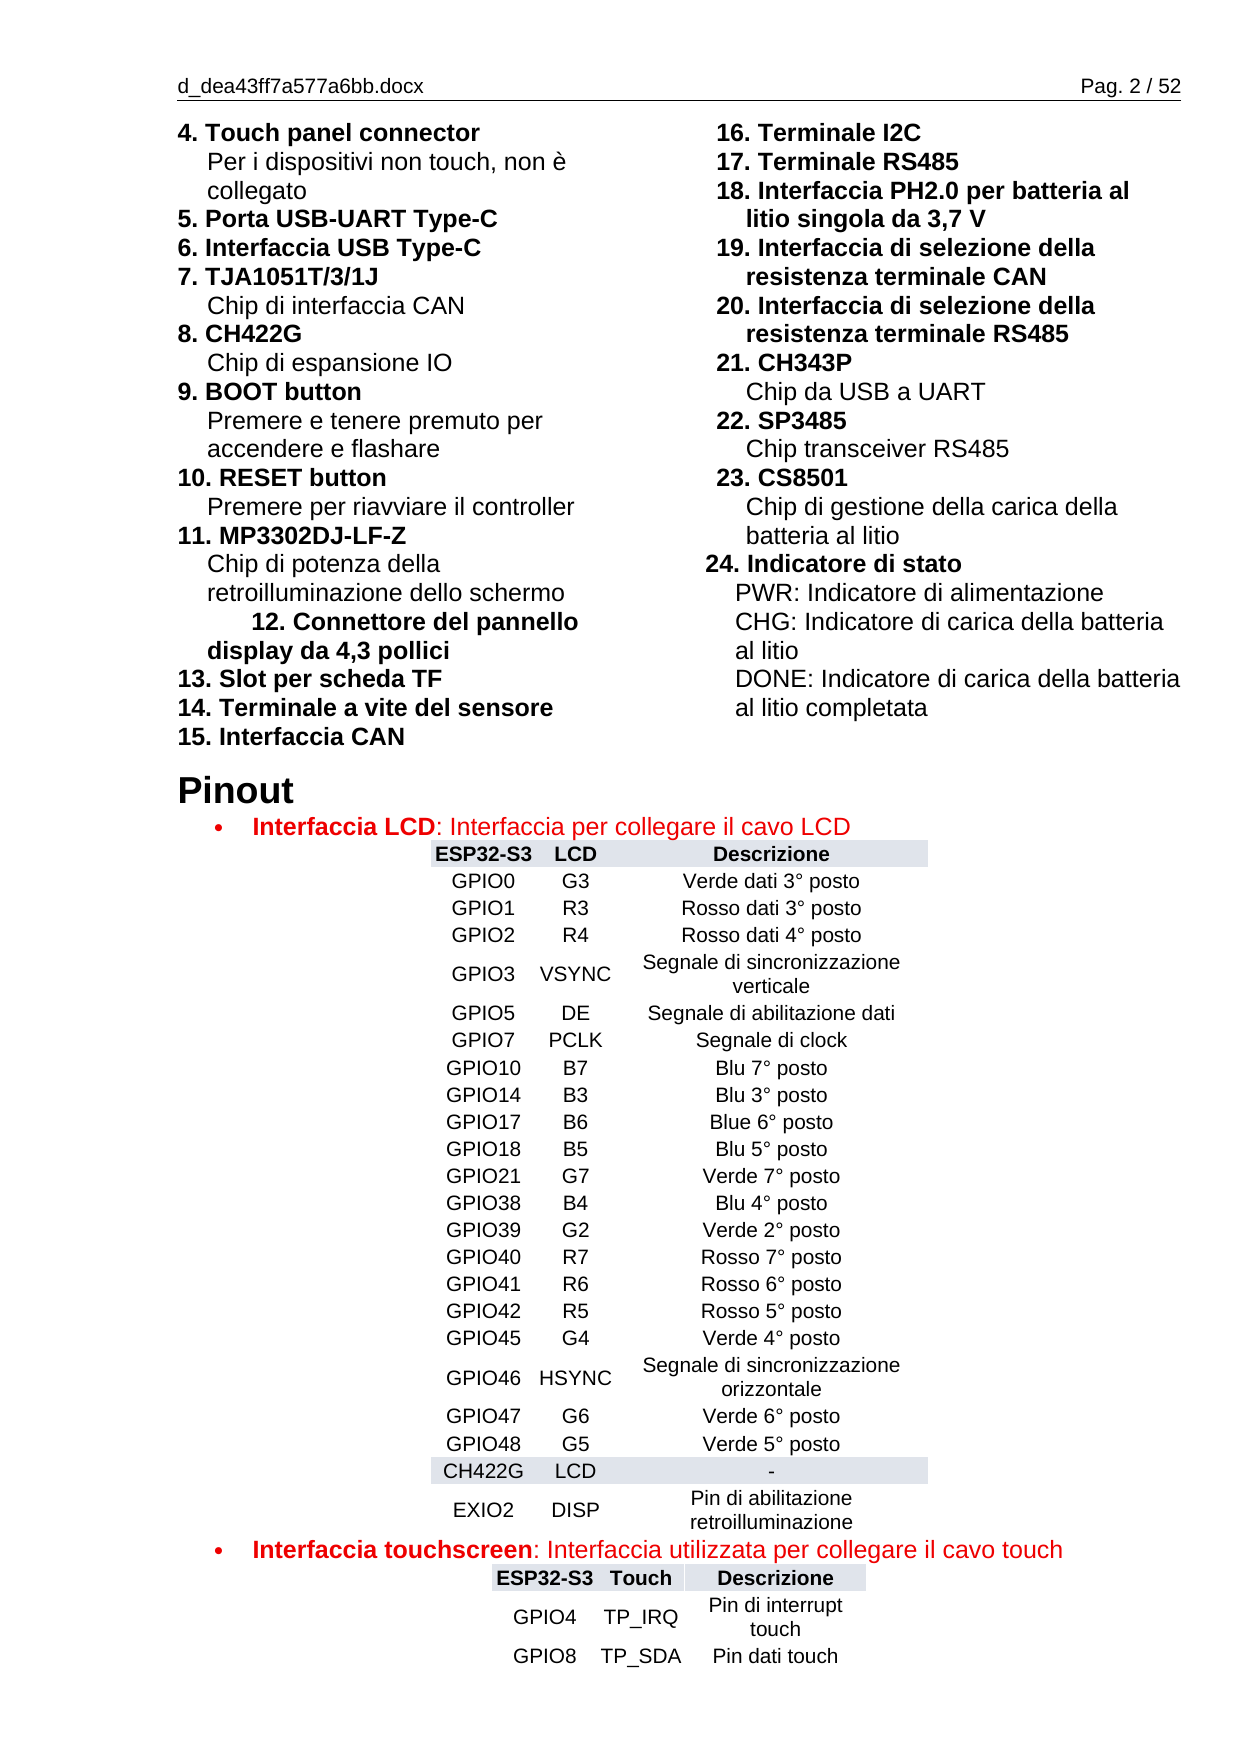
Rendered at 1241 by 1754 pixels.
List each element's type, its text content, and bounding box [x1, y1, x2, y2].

table_cell G2 [536, 1216, 615, 1243]
table_cell GPIO3 [431, 949, 536, 1000]
table_cell Verde 4° posto [615, 1325, 928, 1352]
text Interfaccia LCD: Interfaccia per collegare il cavo LCD [215, 812, 1181, 840]
table_cell G4 [536, 1325, 615, 1352]
table_cell GPIO1 [431, 895, 536, 922]
text 8. CH422G Chip di espansione IO [177, 319, 642, 377]
table_cell Blu 5° posto [615, 1135, 928, 1162]
text 22. SP3485 Chip transceiver RS485 [716, 406, 1181, 463]
text Pinout [177, 768, 1181, 812]
text 23. CS8501 Chip di gestione della carica della batteria al litio [716, 463, 1181, 549]
table_header ESP32-S3 [492, 1564, 597, 1591]
table_cell G3 [536, 868, 615, 894]
table_cell CH422G [431, 1457, 536, 1484]
table_cell GPIO47 [431, 1403, 536, 1430]
text 17. Terminale RS485 [716, 147, 1181, 176]
table_header LCD [536, 840, 615, 867]
table_cell VSYNC [536, 949, 615, 1000]
table_cell Rosso dati 4° posto [615, 922, 928, 949]
table_cell G7 [536, 1162, 615, 1189]
table_cell TP_SDA [597, 1642, 684, 1669]
table_cell G6 [536, 1403, 615, 1430]
table_cell HSYNC [536, 1352, 615, 1403]
table_cell LCD [536, 1457, 615, 1484]
text 9. BOOT button Premere e tenere premuto per accendere e flashare [177, 377, 642, 463]
text Interfaccia touchscreen: Interfaccia utilizzata per collegare il cavo touch [215, 1535, 1181, 1564]
table_cell R7 [536, 1244, 615, 1271]
table_cell GPIO41 [431, 1271, 536, 1298]
table_cell GPIO21 [431, 1162, 536, 1189]
table_cell Pin di abilitazione retroilluminazione [615, 1484, 928, 1535]
table_cell GPIO42 [431, 1298, 536, 1325]
table_cell Blu 4° posto [615, 1189, 928, 1216]
text 11. MP3302DJ-LF-Z Chip di potenza della retroilluminazione dello schermo 12. Connettore del pannello display da 4,3 pollici [177, 521, 642, 664]
text 5. Porta USB-UART Type-C [177, 204, 642, 233]
text 21. CH343P Chip da USB a UART [716, 348, 1181, 406]
table_header Descrizione [615, 840, 928, 867]
table_cell GPIO2 [431, 922, 536, 949]
table_cell B3 [536, 1081, 615, 1108]
table_cell Verde 2° posto [615, 1216, 928, 1243]
table_cell Blu 3° posto [615, 1081, 928, 1108]
table_header Touch [597, 1564, 684, 1591]
table_cell R3 [536, 895, 615, 922]
table_cell GPIO5 [431, 1000, 536, 1027]
table_cell GPIO4 [492, 1591, 597, 1642]
table_cell Verde 5° posto [615, 1430, 928, 1457]
table_cell B4 [536, 1189, 615, 1216]
text 19. Interfaccia di selezione della resistenza terminale CAN [716, 233, 1181, 291]
table_header ESP32-S3 [431, 840, 536, 867]
table_cell Pin di interrupt touch [685, 1591, 866, 1642]
table_cell EXIO2 [431, 1484, 536, 1535]
table_cell GPIO39 [431, 1216, 536, 1243]
text 20. Interfaccia di selezione della resistenza terminale RS485 [716, 291, 1181, 348]
table_cell R5 [536, 1298, 615, 1325]
table_cell Segnale di abilitazione dati [615, 1000, 928, 1027]
table_cell GPIO46 [431, 1352, 536, 1403]
text 4. Touch panel connector Per i dispositivi non touch, non è collegato [177, 118, 642, 204]
table_cell DE [536, 1000, 615, 1027]
table_cell GPIO45 [431, 1325, 536, 1352]
text 15. Interfaccia CAN [177, 722, 642, 751]
text 14. Terminale a vite del sensore [177, 693, 642, 722]
table_cell Rosso 6° posto [615, 1271, 928, 1298]
text 13. Slot per scheda TF [177, 664, 642, 693]
table_cell Verde dati 3° posto [615, 868, 928, 894]
table_cell GPIO38 [431, 1189, 536, 1216]
table_cell Rosso 5° posto [615, 1298, 928, 1325]
table_cell GPIO0 [431, 868, 536, 894]
table_cell B7 [536, 1054, 615, 1081]
table_cell Verde 6° posto [615, 1403, 928, 1430]
text 6. Interfaccia USB Type-C [177, 233, 642, 262]
table_cell TP_IRQ [597, 1591, 684, 1642]
text 24. Indicatore di stato PWR: Indicatore di alimentazione CHG: Indicatore di carica della batteria al litio DONE: Indicatore di carica della batteria al litio completata [705, 549, 1181, 722]
table_cell Segnale di sincronizzazione orizzontale [615, 1352, 928, 1403]
table_cell - [615, 1457, 928, 1484]
text 16. Terminale I2C [716, 118, 1181, 147]
text 7. TJA1051T/3/1J Chip di interfaccia CAN [177, 262, 642, 319]
table_cell GPIO48 [431, 1430, 536, 1457]
table_cell Segnale di clock [615, 1027, 928, 1054]
table_cell GPIO40 [431, 1244, 536, 1271]
table_cell Blu 7° posto [615, 1054, 928, 1081]
text 18. Interfaccia PH2.0 per batteria al litio singola da 3,7 V [716, 176, 1181, 233]
table_cell GPIO17 [431, 1108, 536, 1135]
table_cell Verde 7° posto [615, 1162, 928, 1189]
table_cell R4 [536, 922, 615, 949]
table_cell DISP [536, 1484, 615, 1535]
table_header Descrizione [685, 1564, 866, 1591]
table_cell Pin dati touch [685, 1642, 866, 1669]
table_cell GPIO8 [492, 1642, 597, 1669]
table_cell Rosso dati 3° posto [615, 895, 928, 922]
table_cell Rosso 7° posto [615, 1244, 928, 1271]
table_cell GPIO14 [431, 1081, 536, 1108]
table_cell B5 [536, 1135, 615, 1162]
table_cell Segnale di sincronizzazione verticale [615, 949, 928, 1000]
table_cell GPIO10 [431, 1054, 536, 1081]
table_cell R6 [536, 1271, 615, 1298]
table_cell G5 [536, 1430, 615, 1457]
table_cell GPIO18 [431, 1135, 536, 1162]
table_cell B6 [536, 1108, 615, 1135]
text 10. RESET button Premere per riavviare il controller [177, 463, 642, 521]
table_cell PCLK [536, 1027, 615, 1054]
table_cell Blue 6° posto [615, 1108, 928, 1135]
table_cell GPIO7 [431, 1027, 536, 1054]
